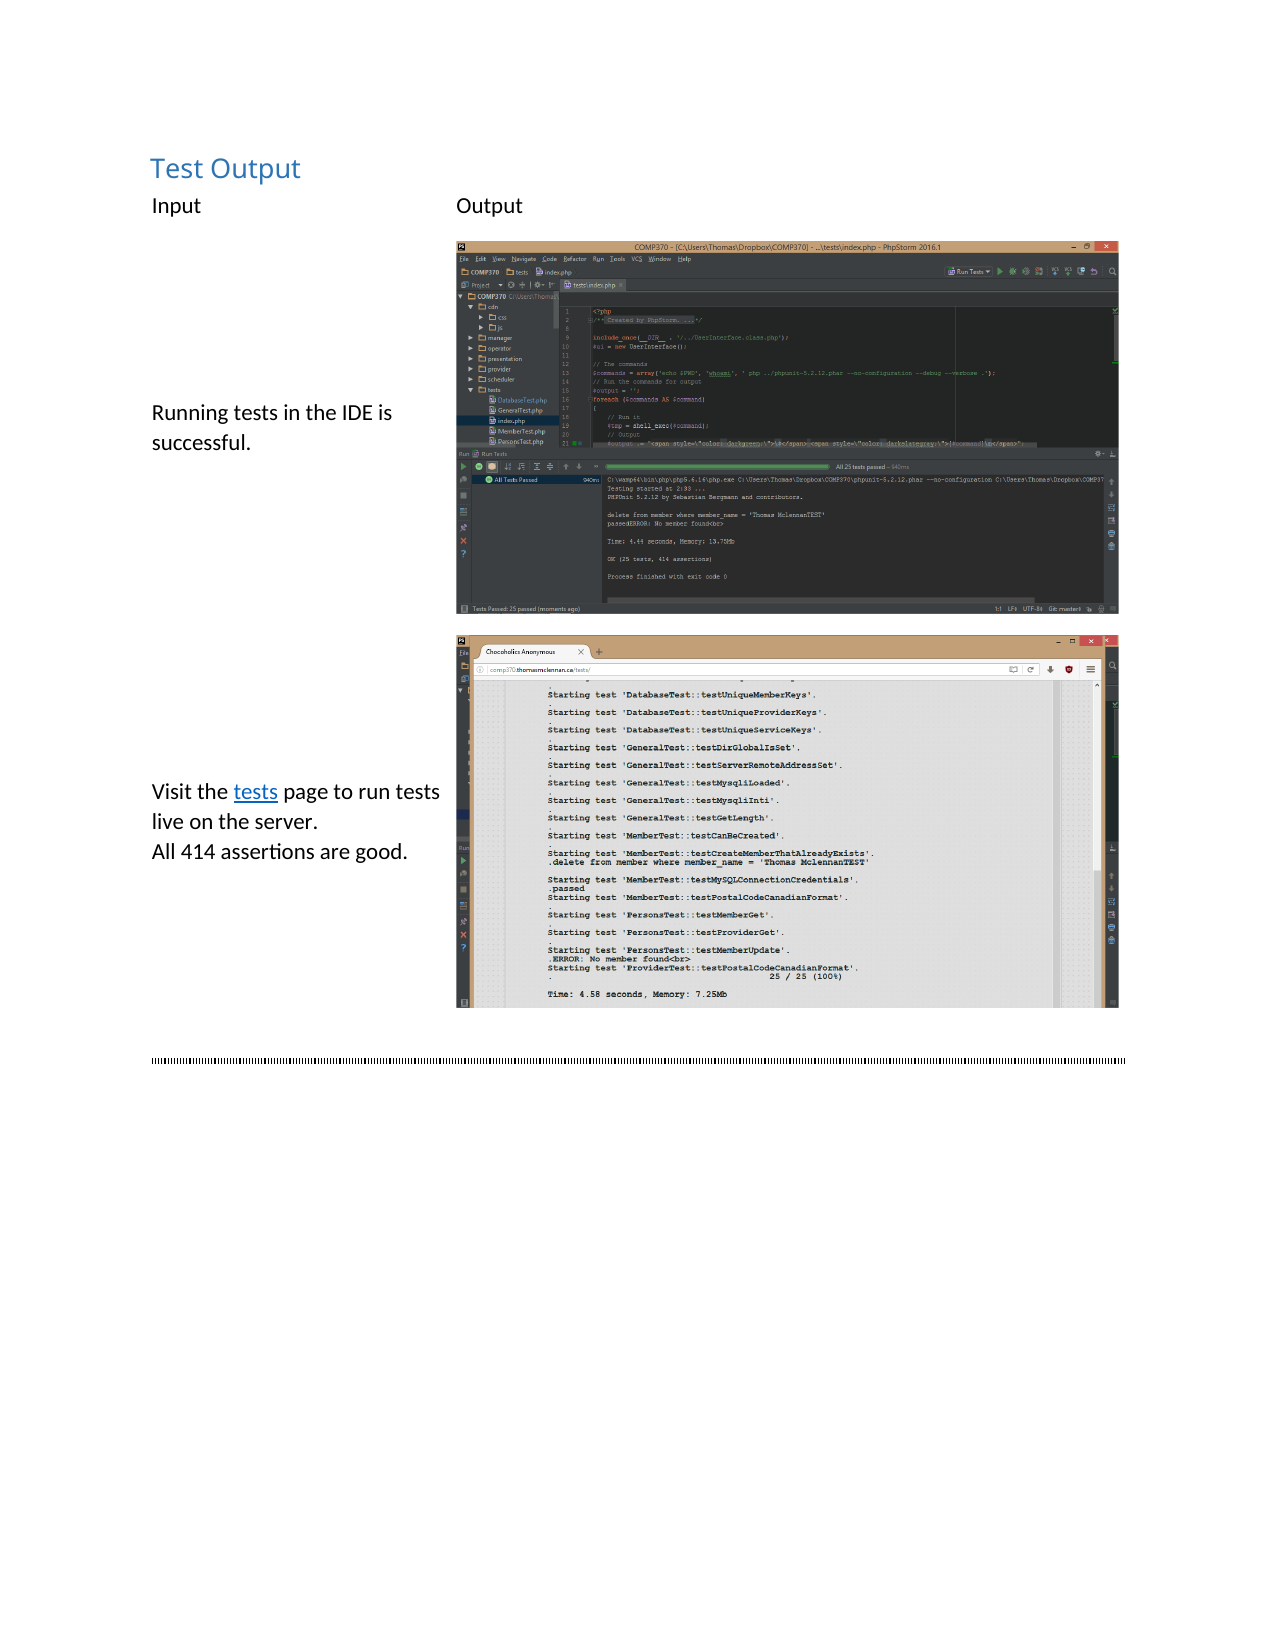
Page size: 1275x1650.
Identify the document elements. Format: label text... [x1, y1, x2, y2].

table_cell [455, 240, 1125, 634]
subtitle Test Output [150, 150, 1125, 187]
picture [456, 635, 1119, 1008]
table_cell Visit the tests page to run tests live on the server. All 414 assertions are good. [150, 634, 455, 1028]
table_header Input [150, 190, 455, 240]
table_header Output [455, 190, 1125, 240]
table_cell [455, 634, 1125, 1028]
table_cell Running tests in the IDE is successful. [150, 240, 455, 634]
picture [456, 241, 1119, 614]
